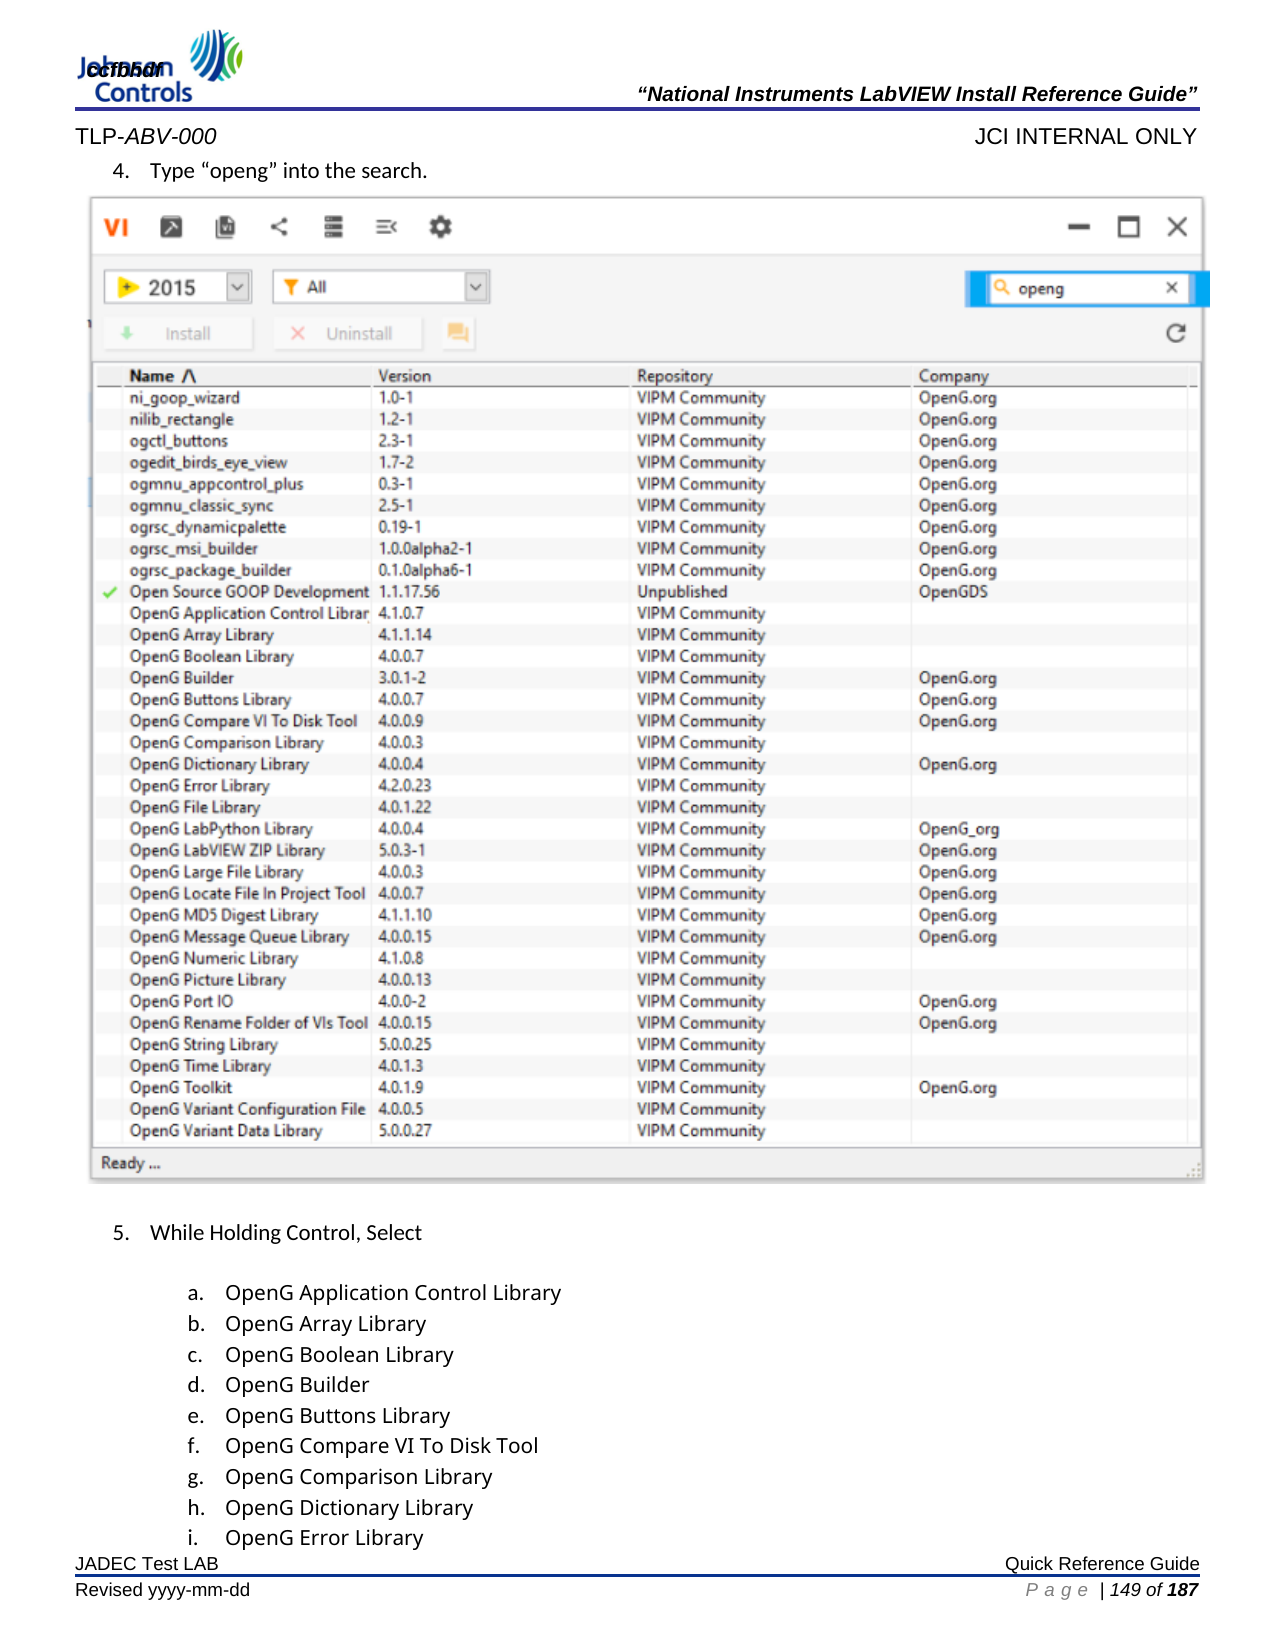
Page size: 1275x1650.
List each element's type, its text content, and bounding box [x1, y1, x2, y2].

list OpenG Boolean Library [187, 1340, 1200, 1368]
list OpenG Compare VI To Disk Tool [187, 1432, 1200, 1460]
picture [84, 191, 1210, 1184]
list OpenG Array Library [187, 1309, 1200, 1338]
list While Holding Control, Select [112, 1218, 1200, 1246]
list OpenG Error Library [187, 1523, 1200, 1552]
picture [76, 26, 246, 105]
list OpenG Application Control Library [187, 1278, 1200, 1307]
list OpenG Builder [187, 1370, 1200, 1399]
list OpenG Buttons Library [187, 1401, 1200, 1429]
list OpenG Comparison Library [187, 1462, 1200, 1491]
list Type “openg” into the search. [112, 156, 1200, 184]
list OpenG Dictionary Library [187, 1493, 1200, 1521]
